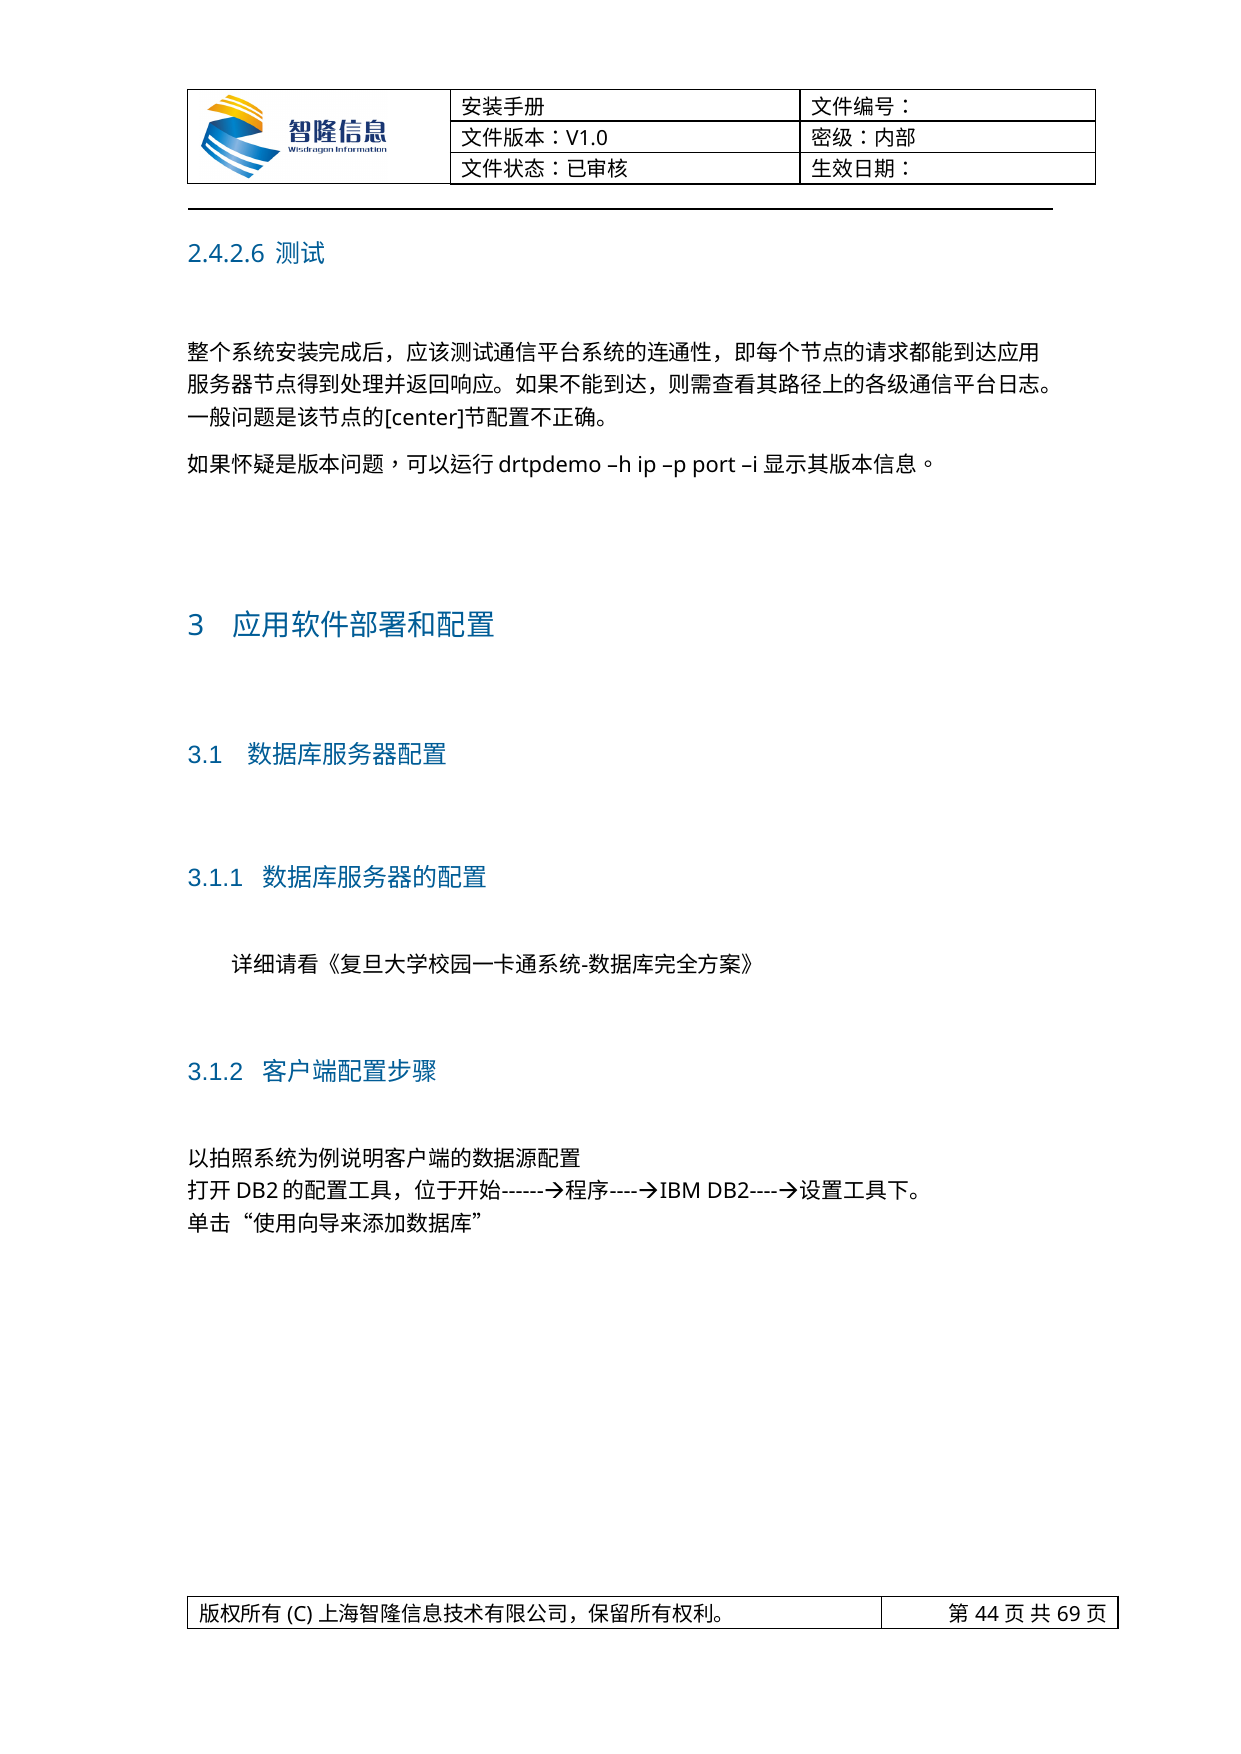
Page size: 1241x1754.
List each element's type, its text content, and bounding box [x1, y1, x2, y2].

subtitle 数据库服务器的配置 [187, 843, 1053, 908]
text 详细请看《复旦大学校园一卡通系统-数据库完全方案》 [187, 947, 1053, 979]
text 如果怀疑是版本问题，可以运行drtpdemo –h ip –p port –i 显示其版本信息。 [187, 448, 1053, 481]
text 单击“使用向导来添加数据库” [187, 1206, 1053, 1238]
subtitle 数据库服务器配置 [187, 721, 1053, 786]
text 整个系统安装完成后，应该测试通信平台系统的连通性，即每个节点的请求都能到达应用服务器节点得到处理并返回响应。如果不能到达，则需查看其路径上的各级通信平台日志。一般问题是该节点的[center]节配置不正确。 [187, 334, 1053, 432]
subtitle 测试 [187, 220, 1053, 285]
text 打开DB2的配置工具，位于开始------程序----IBM DB2----设置工具下。 [187, 1173, 1053, 1206]
picture [198, 90, 388, 183]
subtitle 客户端配置步骤 [187, 1037, 1053, 1102]
text 以拍照系统为例说明客户端的数据源配置 [187, 1141, 1053, 1173]
subtitle 应用软件部署和配置 [187, 591, 1053, 656]
